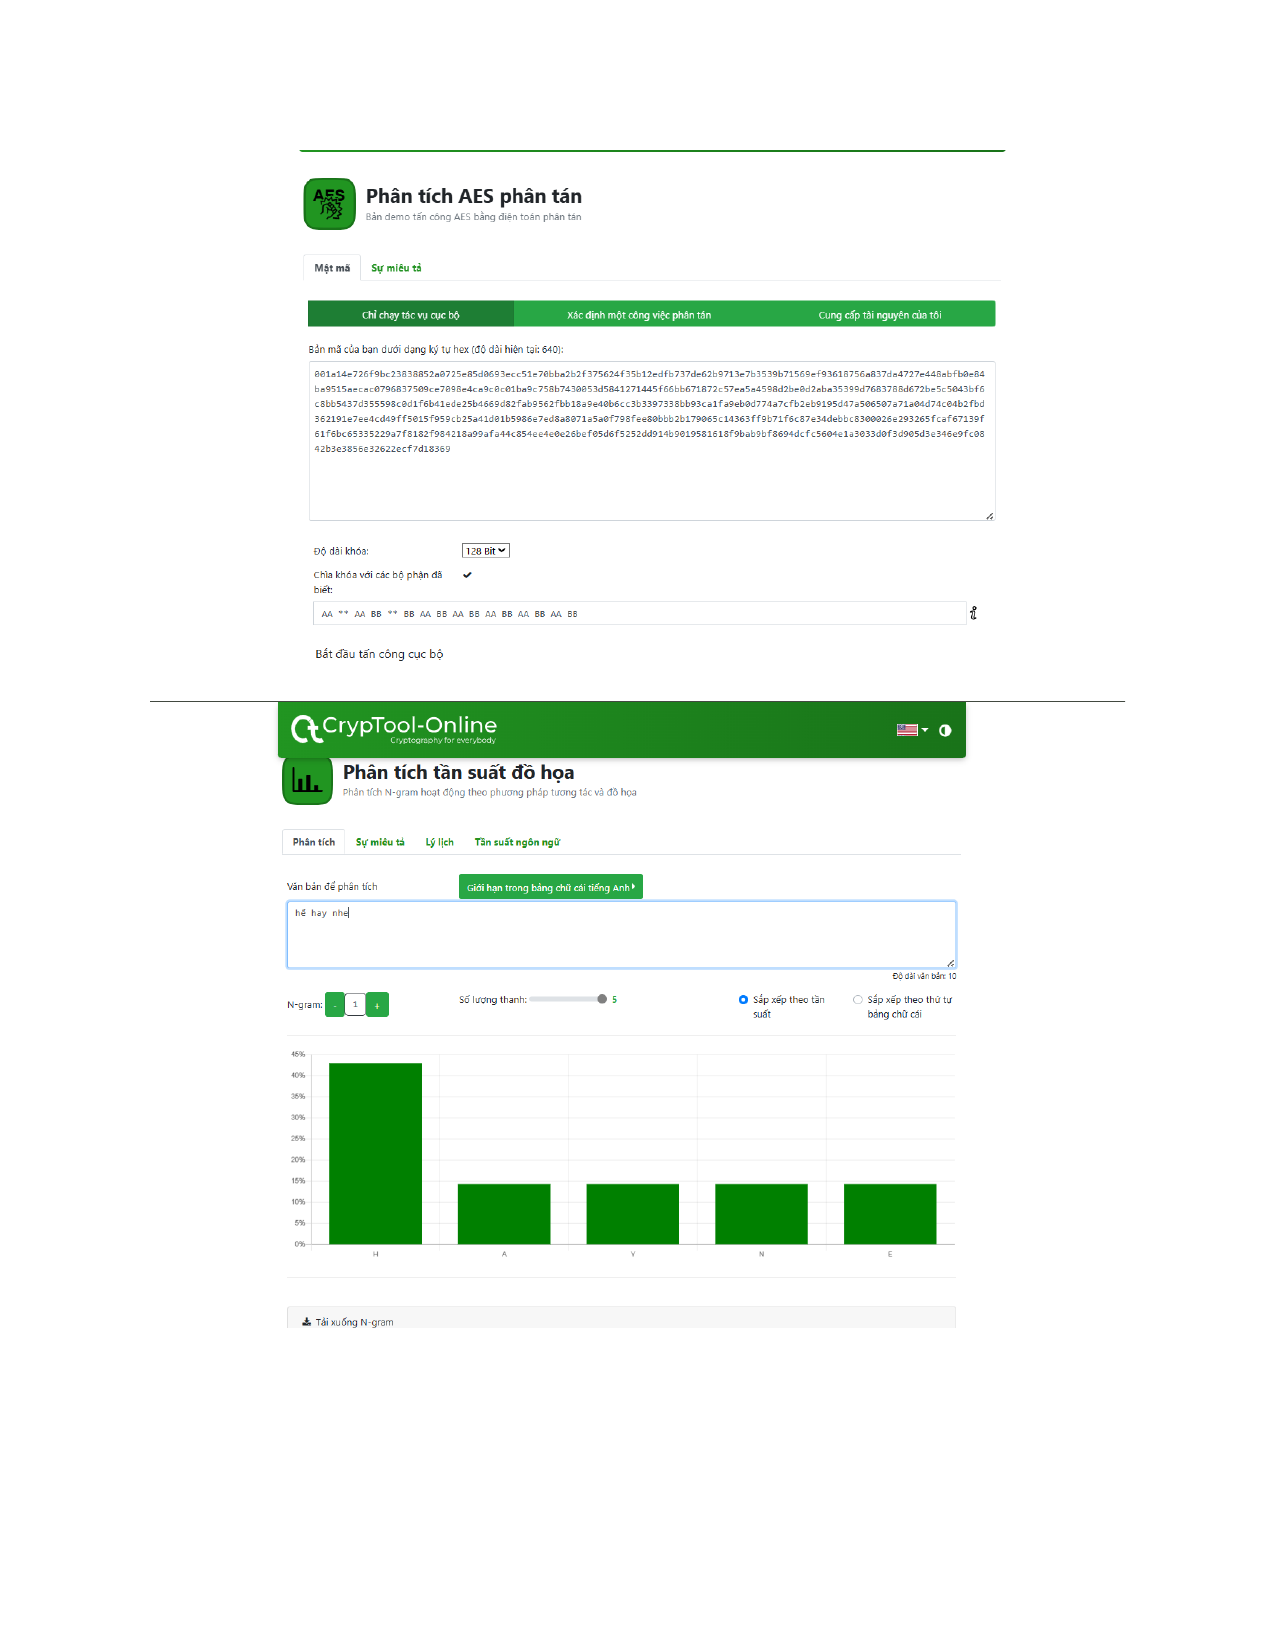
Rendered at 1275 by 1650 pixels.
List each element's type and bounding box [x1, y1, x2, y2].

picture [150, 150, 1125, 683]
picture [150, 701, 1125, 1328]
